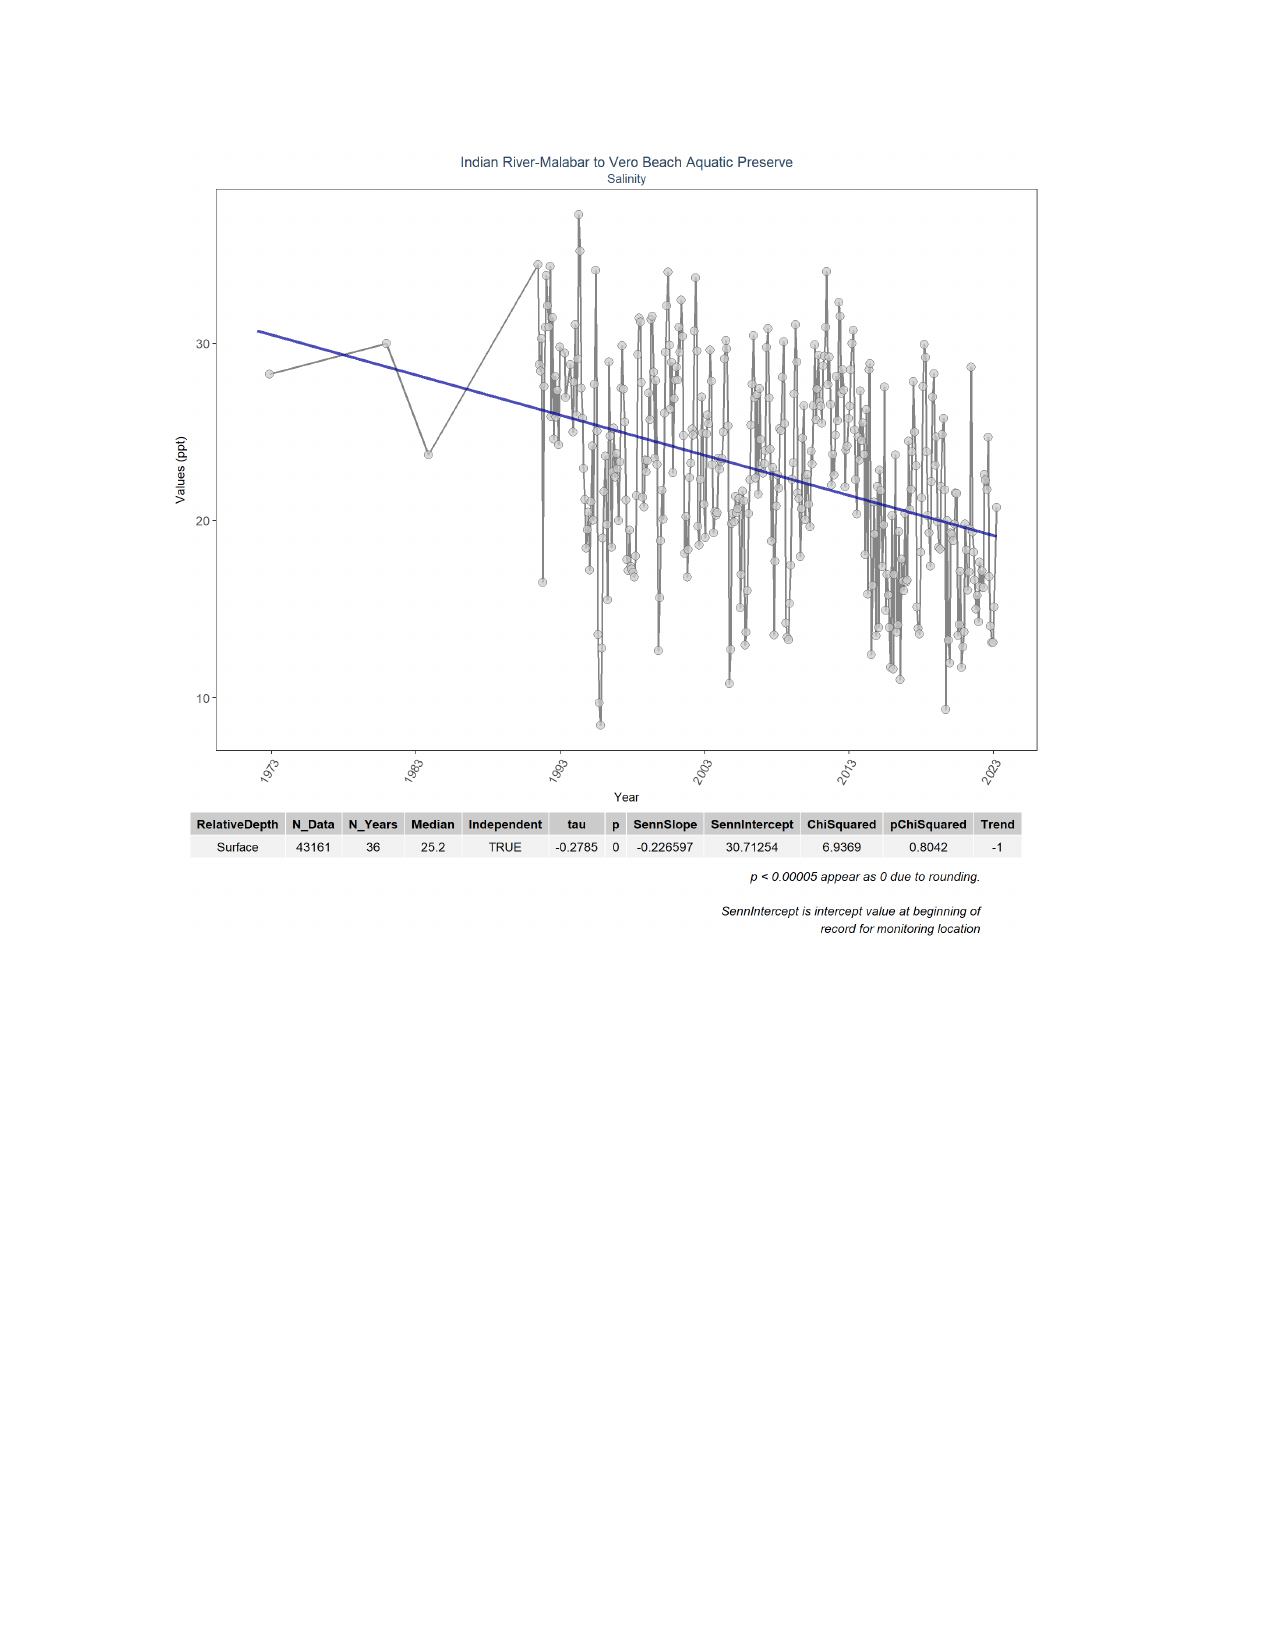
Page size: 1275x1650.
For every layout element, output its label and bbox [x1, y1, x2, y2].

picture [168, 150, 1044, 938]
